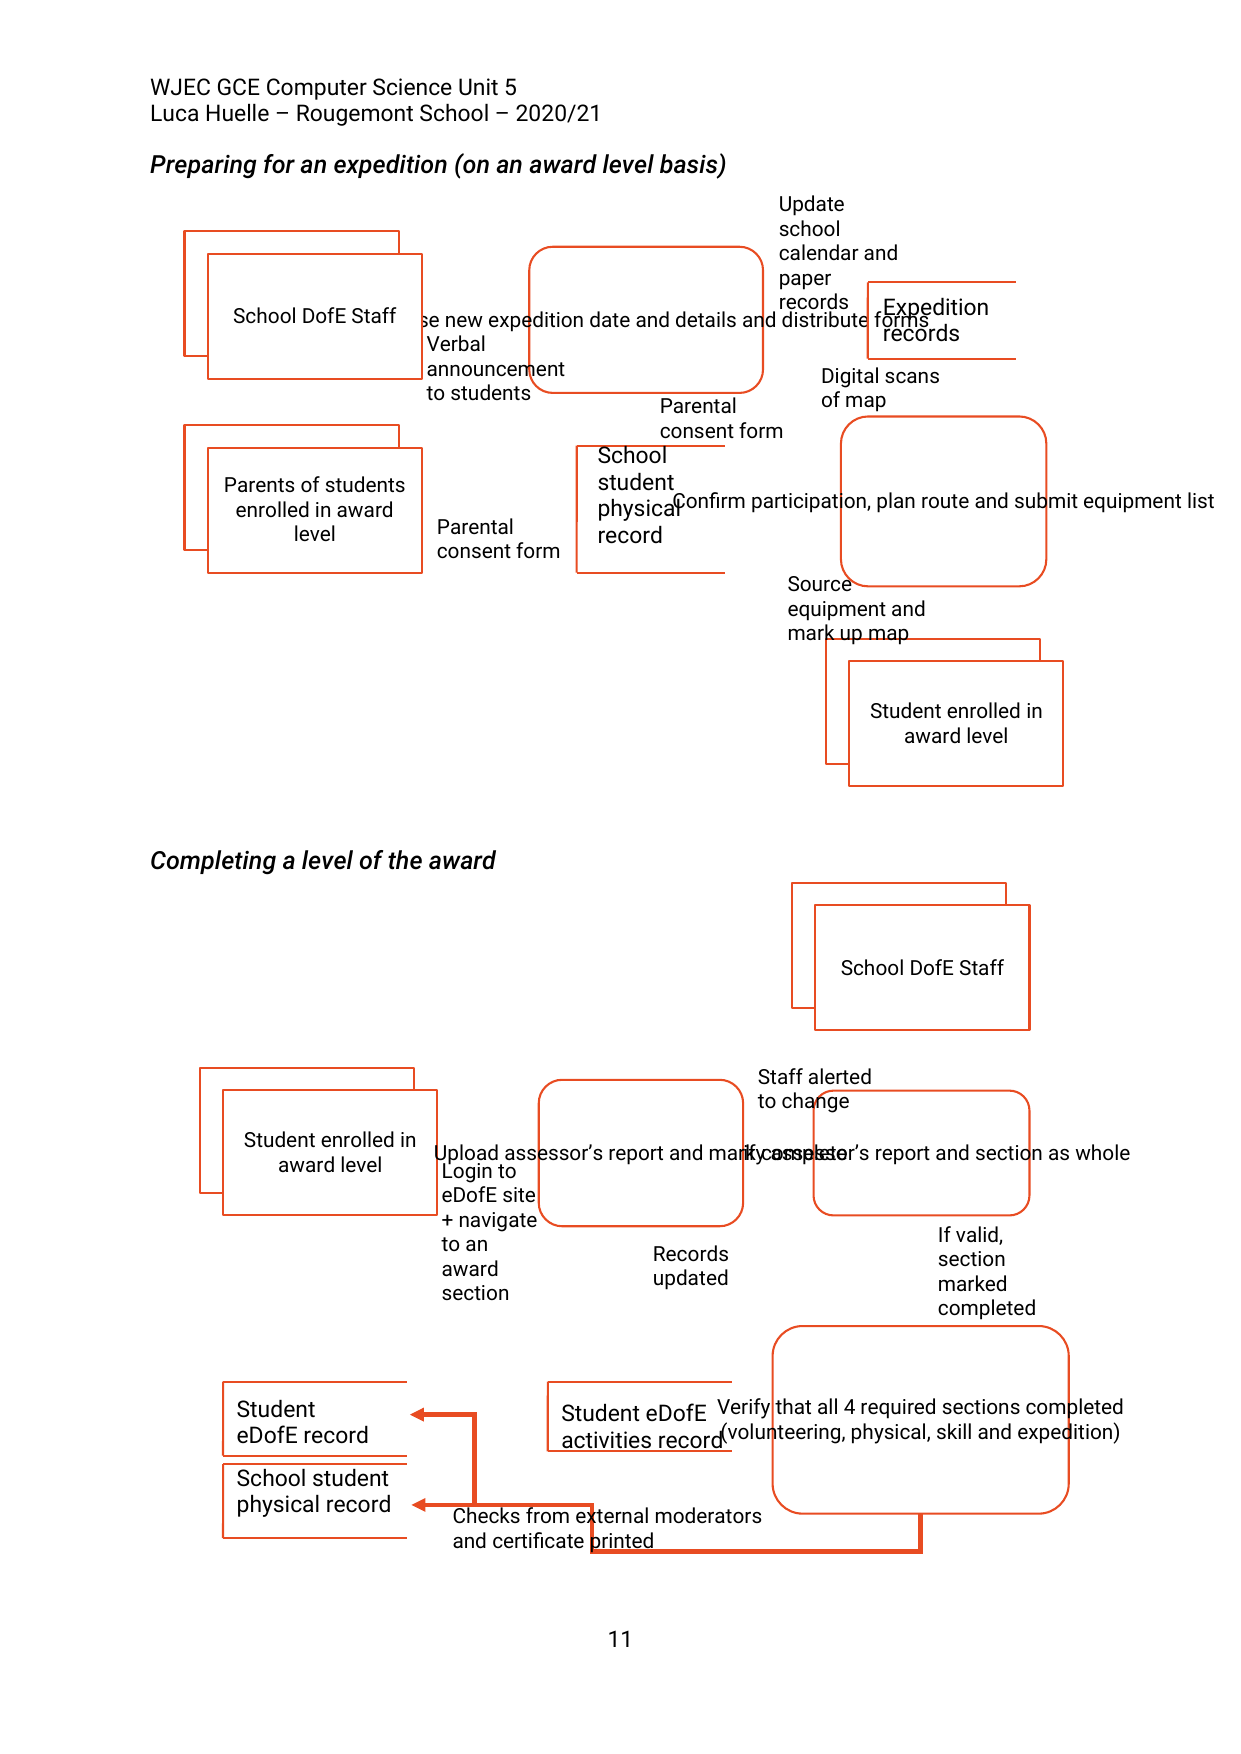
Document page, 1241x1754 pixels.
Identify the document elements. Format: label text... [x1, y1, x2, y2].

subtitle Completing a level of the award [150, 847, 1090, 876]
subtitle Preparing for an expedition (on an award level basis) [150, 150, 1090, 179]
